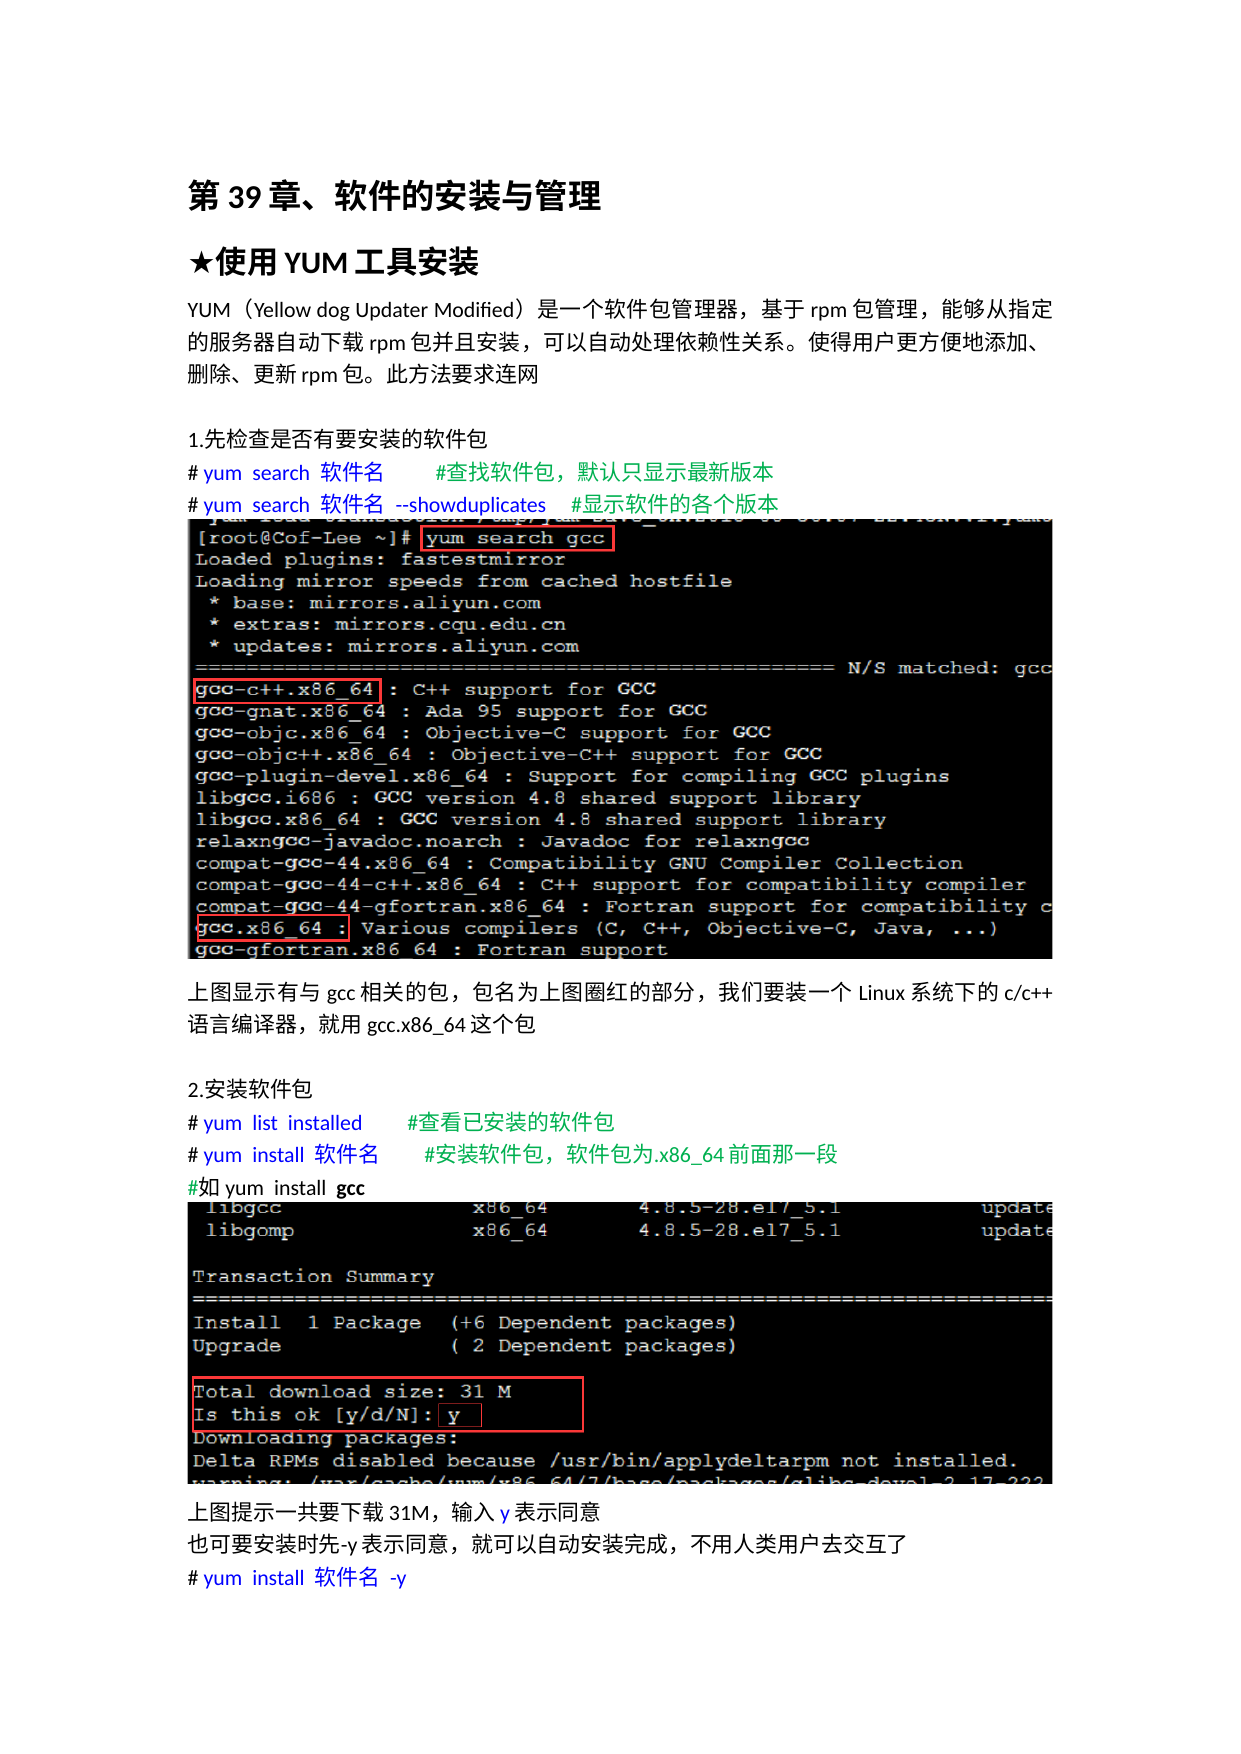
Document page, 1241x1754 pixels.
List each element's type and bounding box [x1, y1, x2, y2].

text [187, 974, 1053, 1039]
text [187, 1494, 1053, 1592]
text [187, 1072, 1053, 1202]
picture [187, 1202, 1053, 1484]
picture [187, 519, 1053, 959]
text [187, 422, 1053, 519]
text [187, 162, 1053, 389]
